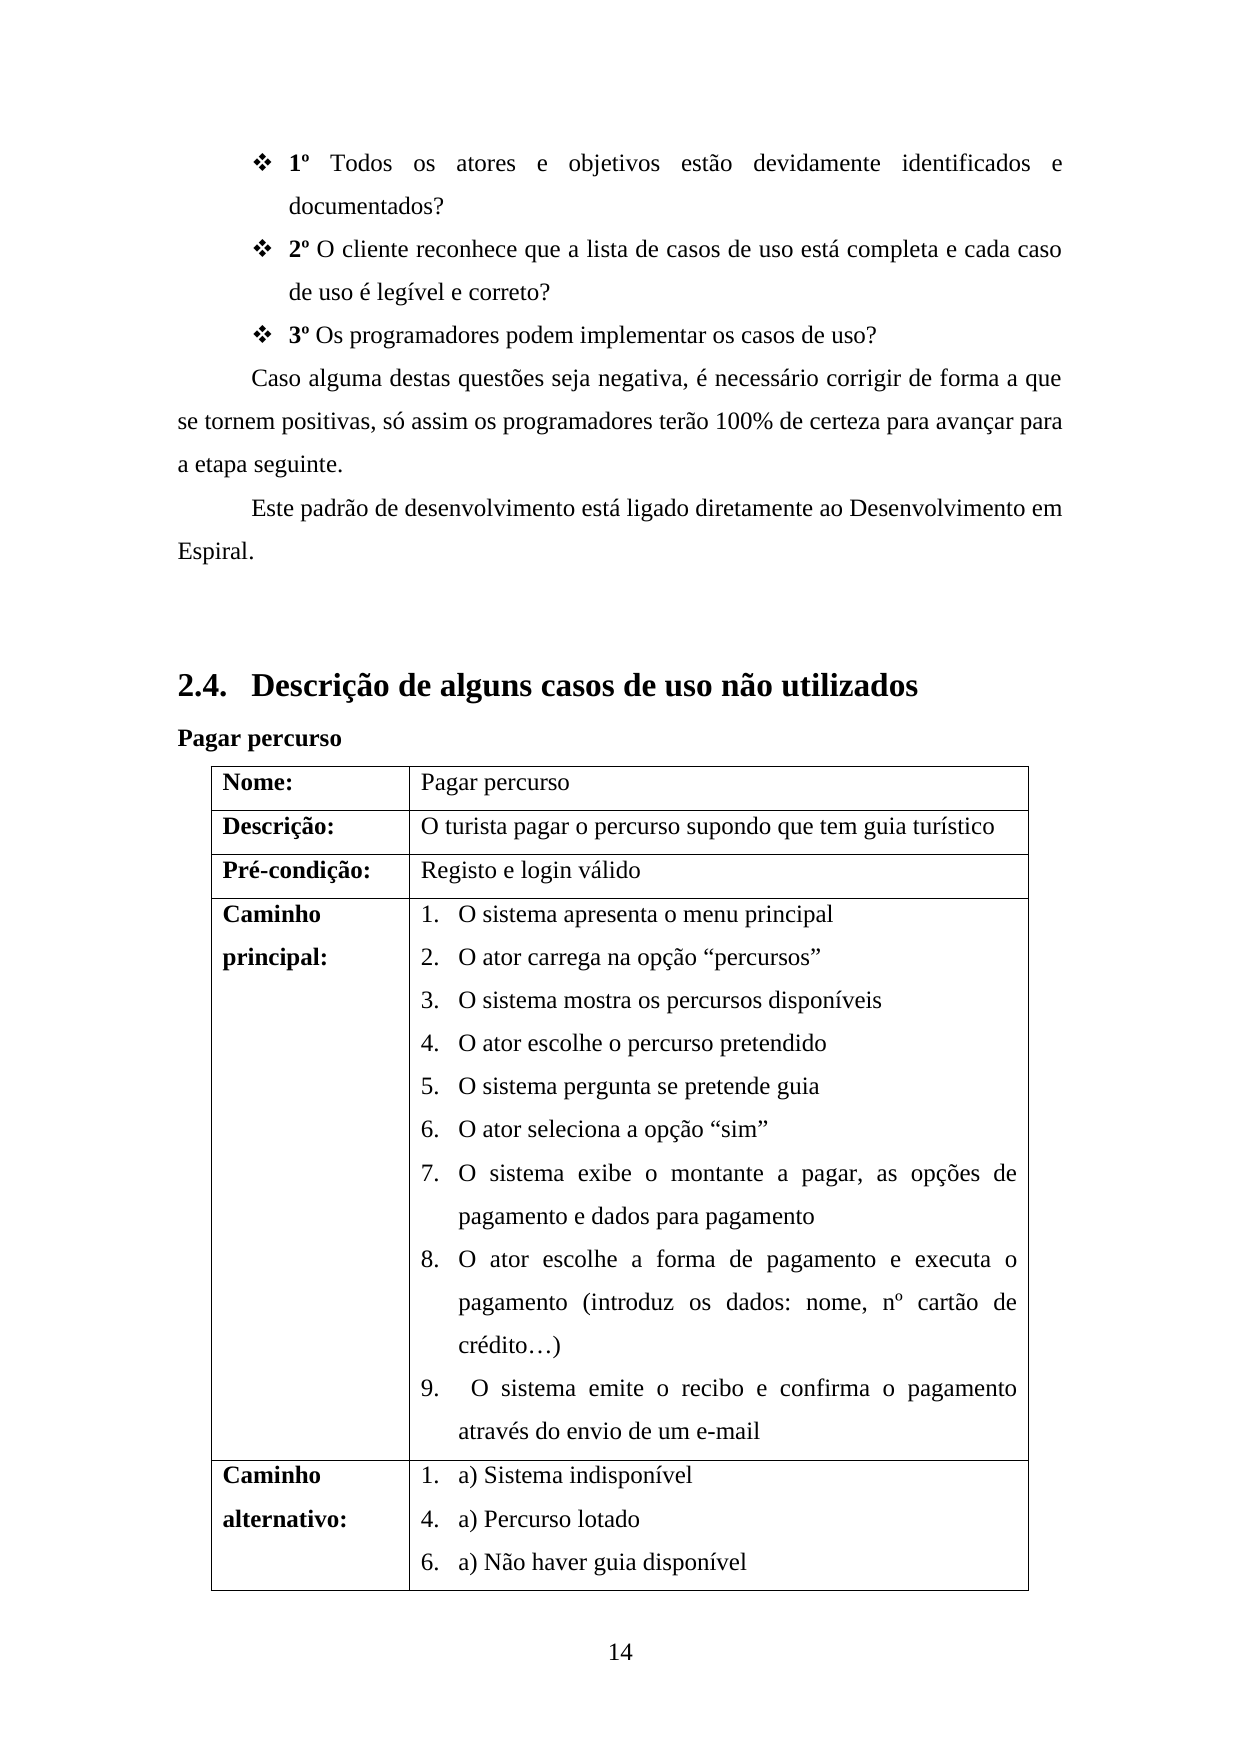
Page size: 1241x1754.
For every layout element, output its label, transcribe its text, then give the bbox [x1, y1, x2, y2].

list 1º Todos os atores e objetivos estão devidamente identificados e documentados? [251, 148, 1063, 219]
table_cell O sistema apresenta o menu principal O ator carrega na opção “percursos” O sistema mostra os percursos disponíveis O ator escolhe o percurso pretendido O sistema pergunta se pretende guia O ator seleciona a opção “sim” O sistema exibe o montante a pagar, as opções de pagamento e dados para pagamento O ator escolhe a forma de pagamento e executa o pagamento (introduz os dados: nome, nº cartão de crédito…) O sistema emite o recibo e confirma o pagamento através do envio de um e-mail [410, 899, 1028, 1459]
list 2º O cliente reconhece que a lista de casos de uso está completa e cada caso de uso é legível e correto? [251, 234, 1063, 306]
list Descrição de alguns casos de uso não utilizados [177, 665, 1063, 703]
table_cell O turista pagar o percurso supondo que tem guia turístico [410, 811, 1028, 854]
table_cell Pré-condição: [212, 855, 409, 898]
table_cell Registo e login válido [410, 855, 1028, 898]
text Pagar percurso [177, 723, 1063, 751]
table_cell Descrição: [212, 811, 409, 854]
text Caso alguma destas questões seja negativa, é necessário corrigir de forma a que se tornem positivas, só assim os programadores terão 100% de certeza para avançar para a etapa seguinte. [177, 363, 1063, 478]
table_header Nome: [212, 767, 409, 810]
table_header Pagar percurso [410, 767, 1028, 810]
list 3º Os programadores podem implementar os casos de uso? [251, 320, 1063, 349]
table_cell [410, 1461, 1028, 1590]
table_cell Caminho principal: [212, 899, 409, 1459]
text Este padrão de desenvolvimento está ligado diretamente ao Desenvolvimento em Espiral. [177, 493, 1063, 564]
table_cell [212, 1461, 409, 1590]
